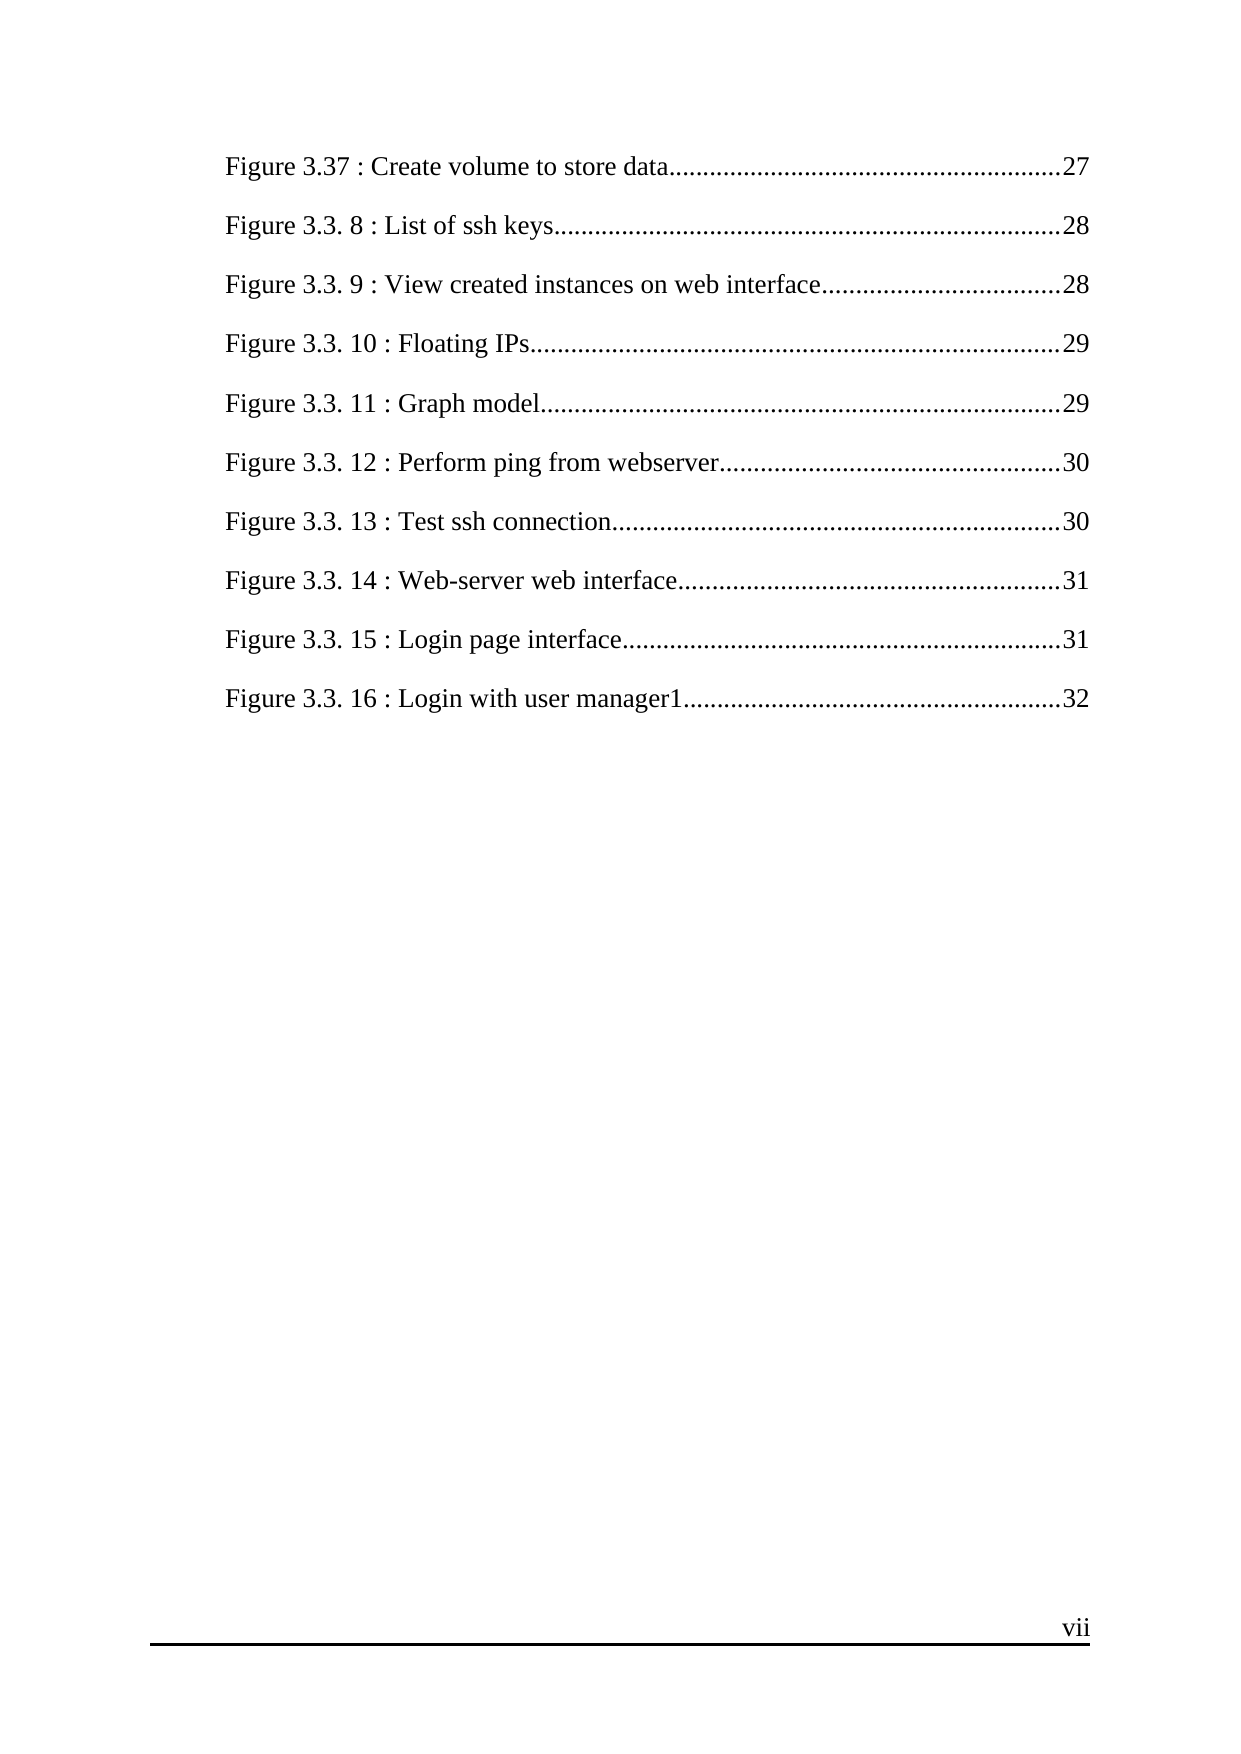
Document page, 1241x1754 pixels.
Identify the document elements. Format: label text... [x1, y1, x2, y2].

text Figure 3.3. 9 : View created instances on web interface 28 [150, 268, 1090, 299]
text Figure 3.3. 14 : Web-server web interface 31 [150, 564, 1090, 595]
text Figure 3.3. 11 : Graph model 29 [150, 387, 1090, 418]
text Figure 3.3. 8 : List of ssh keys 28 [150, 209, 1090, 240]
text Figure 3.3. 16 : Login with user manager1 32 [150, 682, 1090, 714]
text Figure 3.3. 13 : Test ssh connection 30 [150, 505, 1090, 536]
text Figure 3.3. 12 : Perform ping from webserver 30 [150, 446, 1090, 477]
text Figure 3.3. 15 : Login page interface 31 [150, 623, 1090, 654]
text Figure 3.3. 10 : Floating IPs 29 [150, 327, 1090, 359]
text Figure 3.37 : Create volume to store data 27 [150, 150, 1090, 181]
